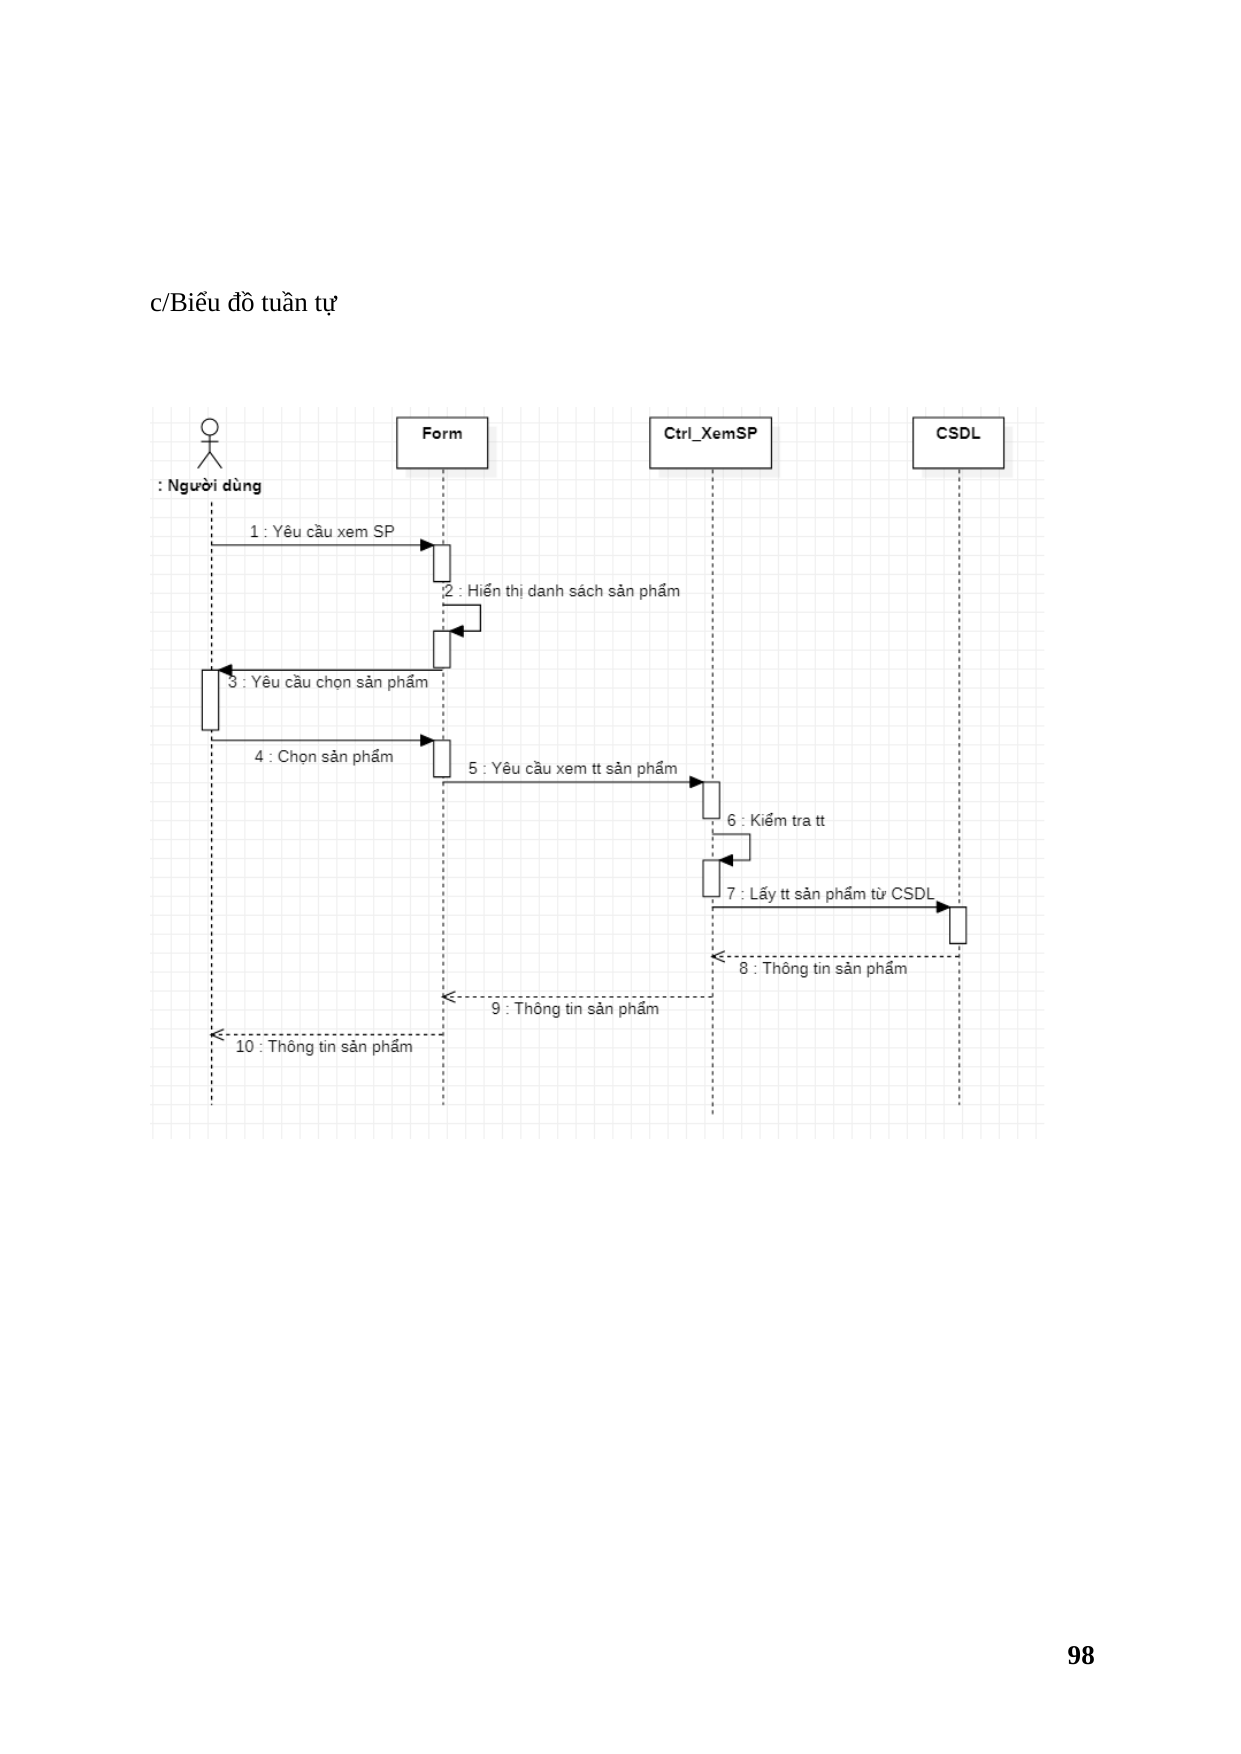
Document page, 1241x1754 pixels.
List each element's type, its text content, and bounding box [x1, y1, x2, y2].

picture [150, 407, 1045, 1139]
text c/Biểu đồ tuần tự [150, 286, 1094, 317]
